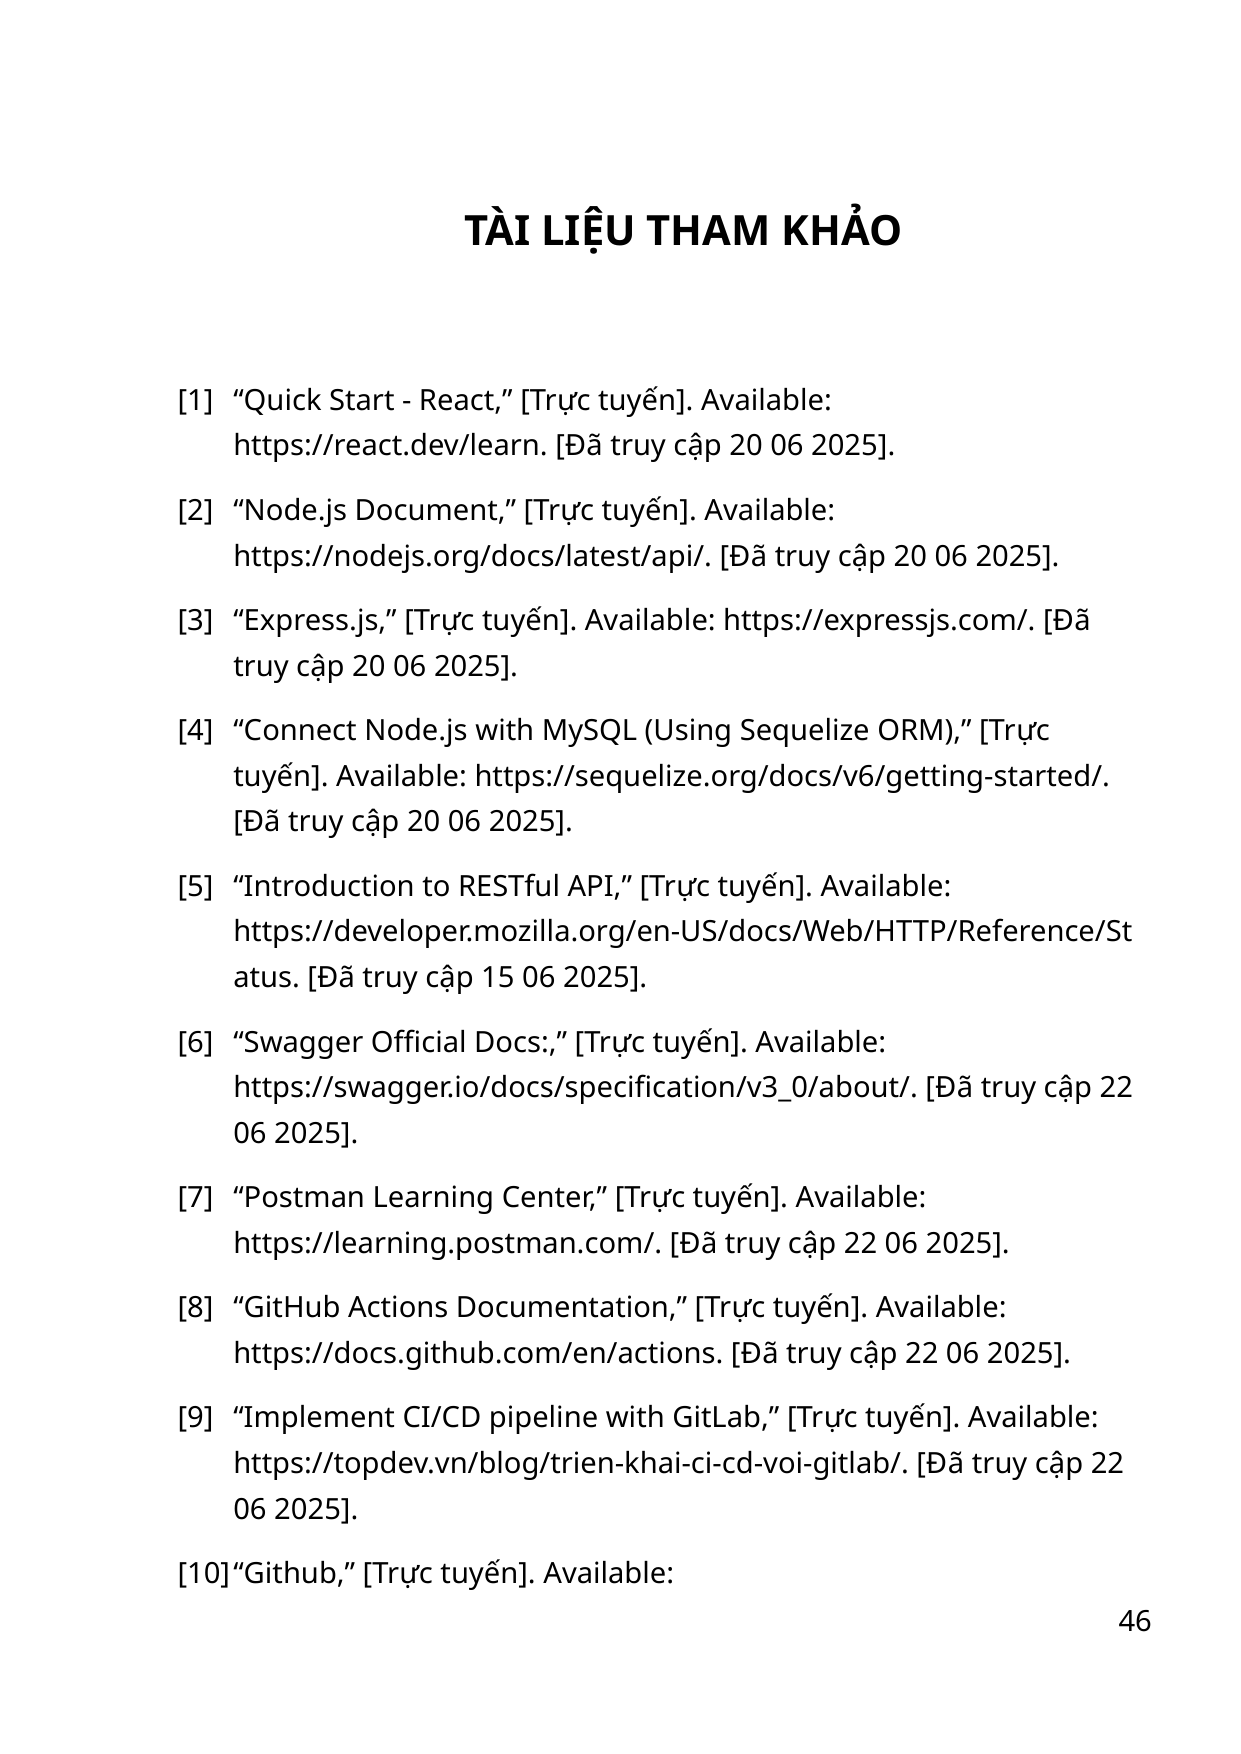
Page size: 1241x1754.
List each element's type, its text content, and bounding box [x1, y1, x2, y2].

subtitle TÀI LIỆU THAM KHẢO [215, 201, 1152, 258]
